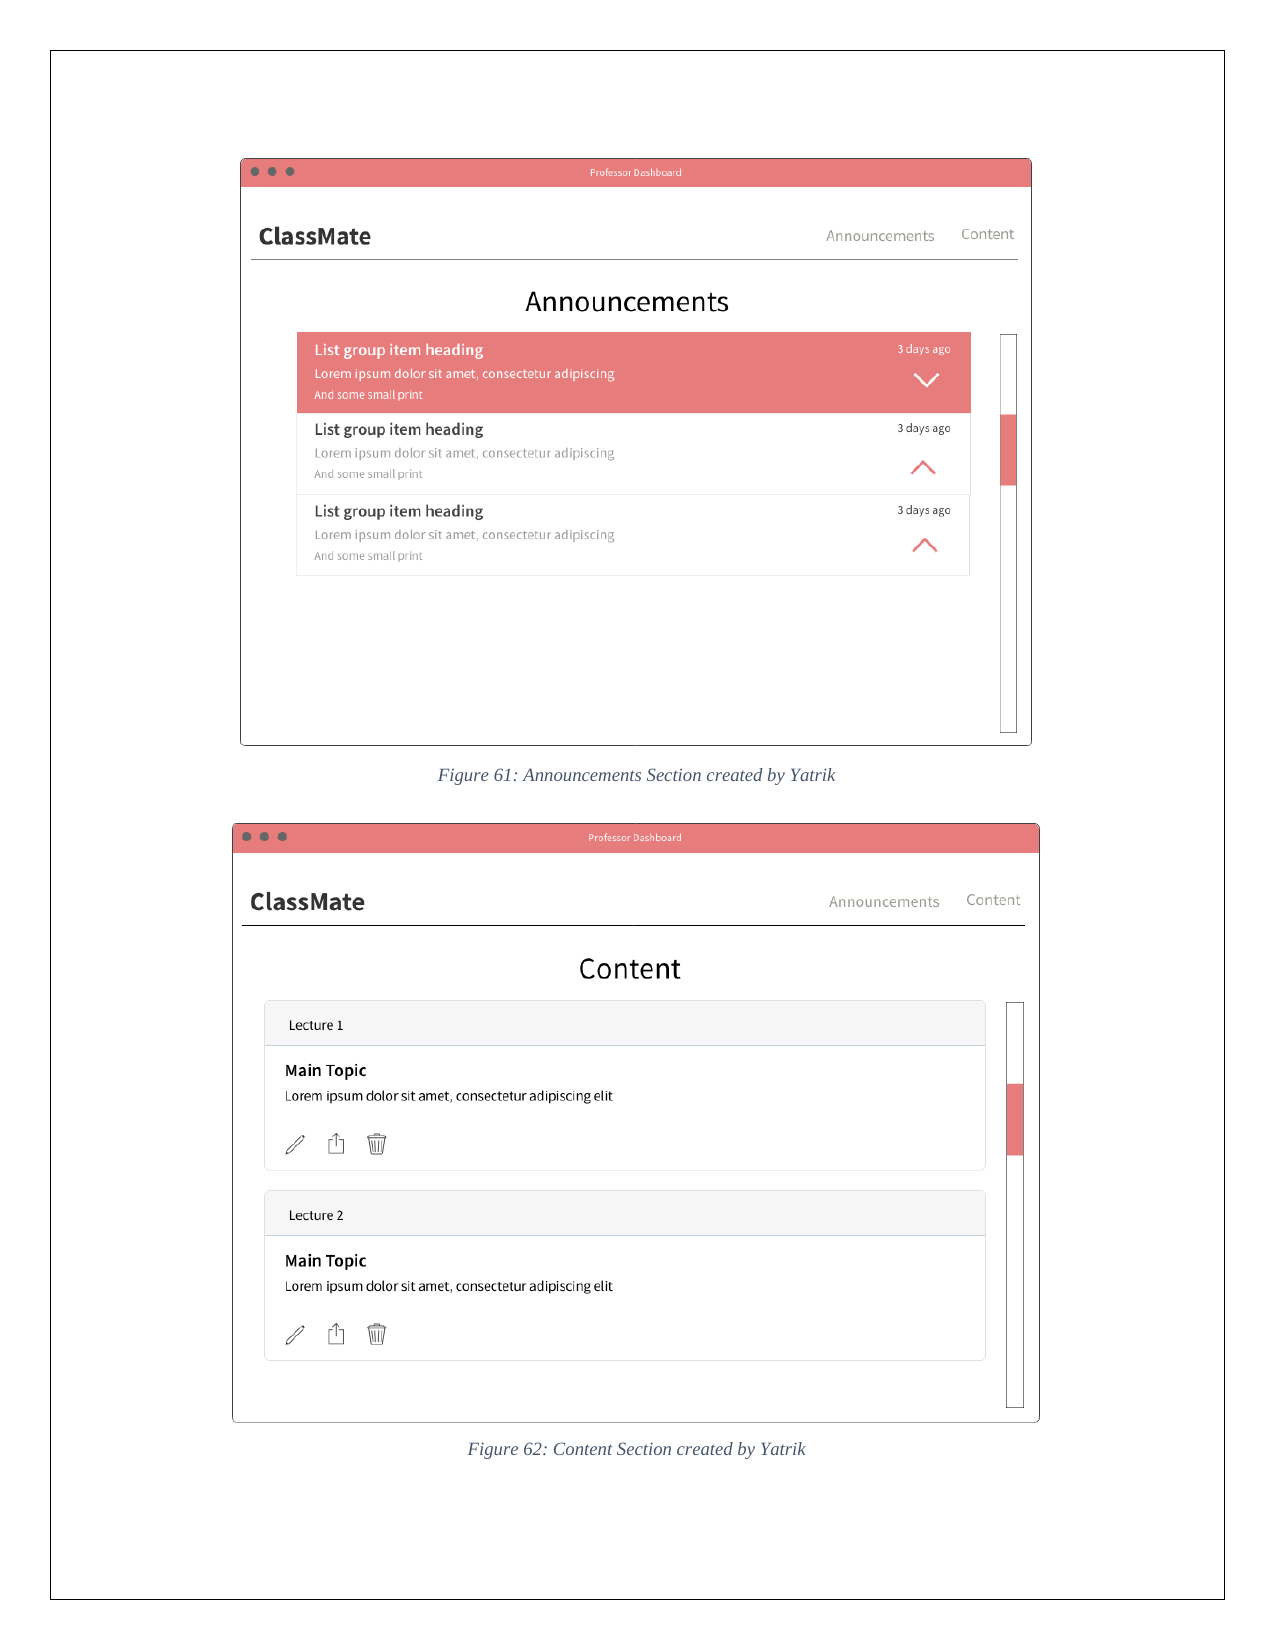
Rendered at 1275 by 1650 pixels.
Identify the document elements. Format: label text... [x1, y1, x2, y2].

text Figure 62: Content Section created by Yatrik [150, 1437, 1125, 1459]
picture [225, 819, 1050, 1433]
picture [228, 150, 1047, 760]
text Figure 61: Announcements Section created by Yatrik [150, 764, 1125, 786]
